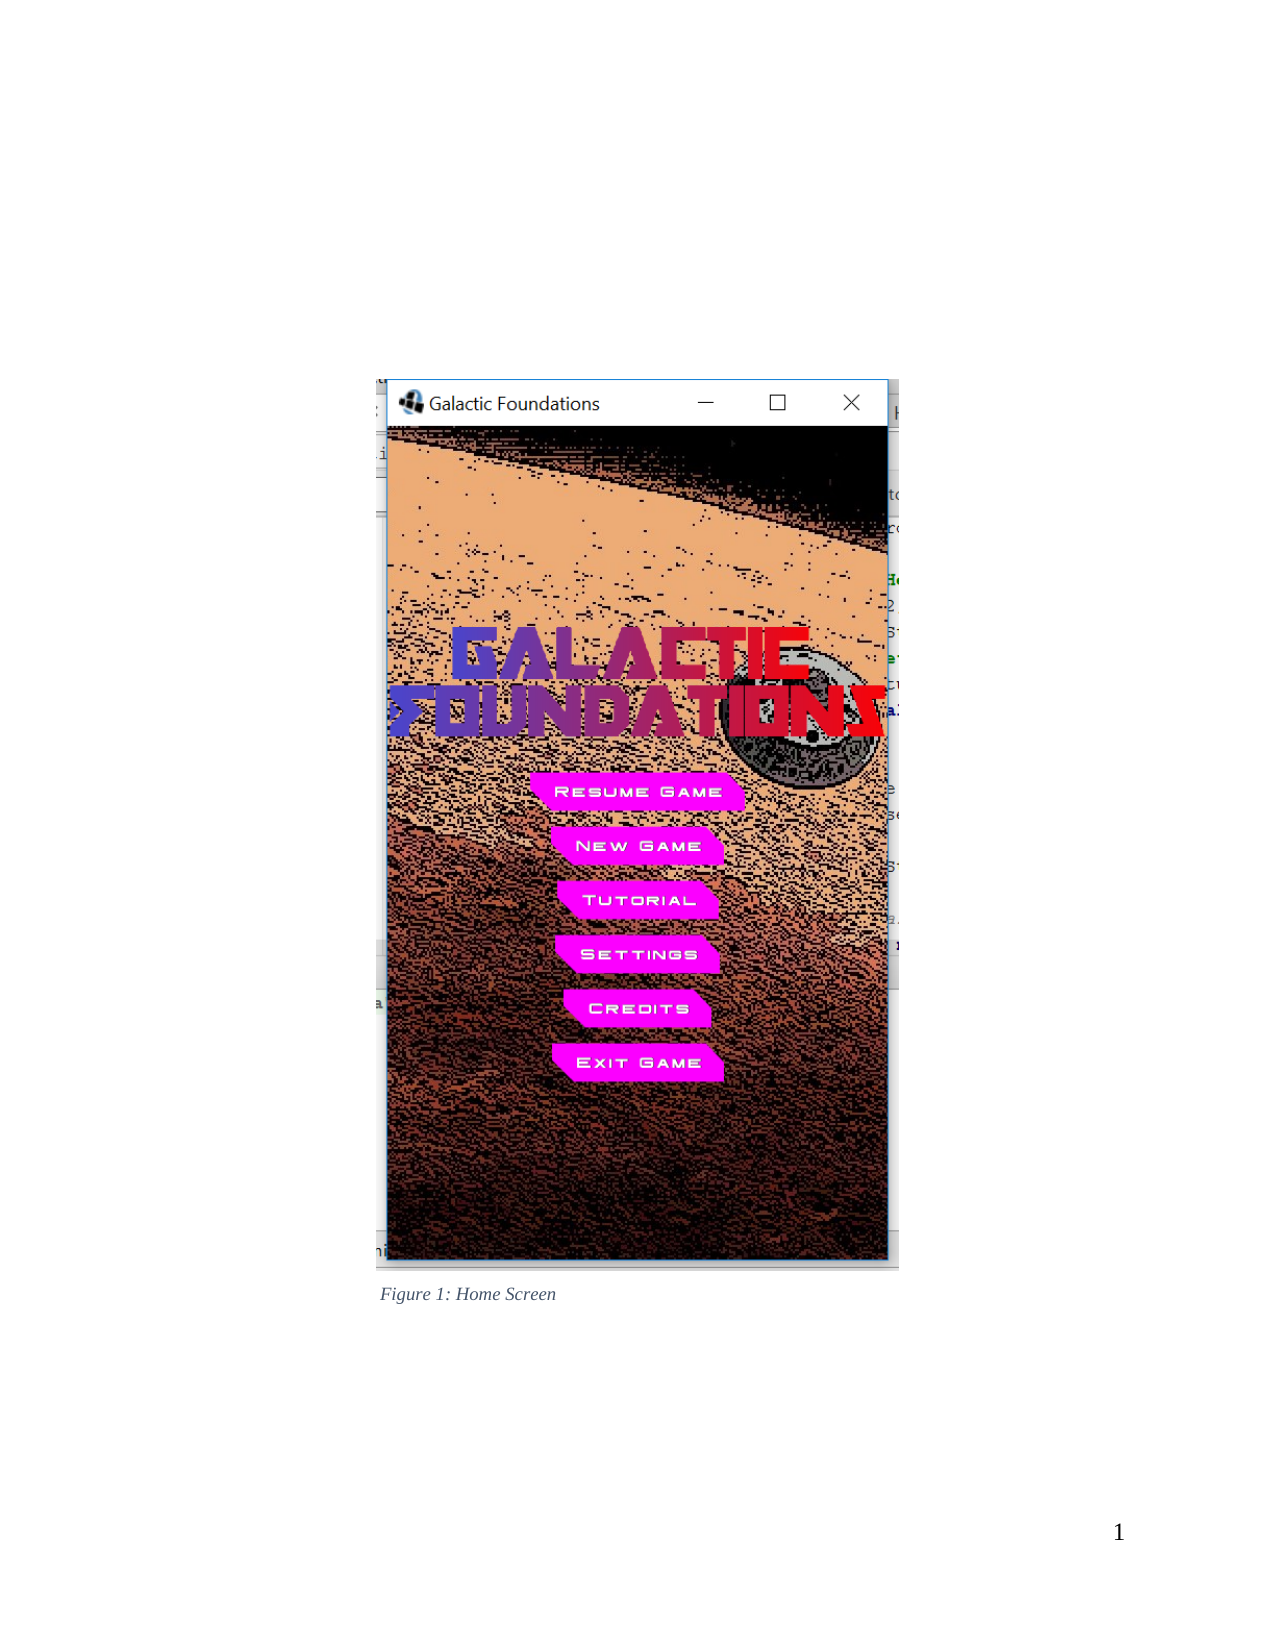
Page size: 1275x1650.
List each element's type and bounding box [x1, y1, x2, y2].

picture [376, 379, 899, 1271]
